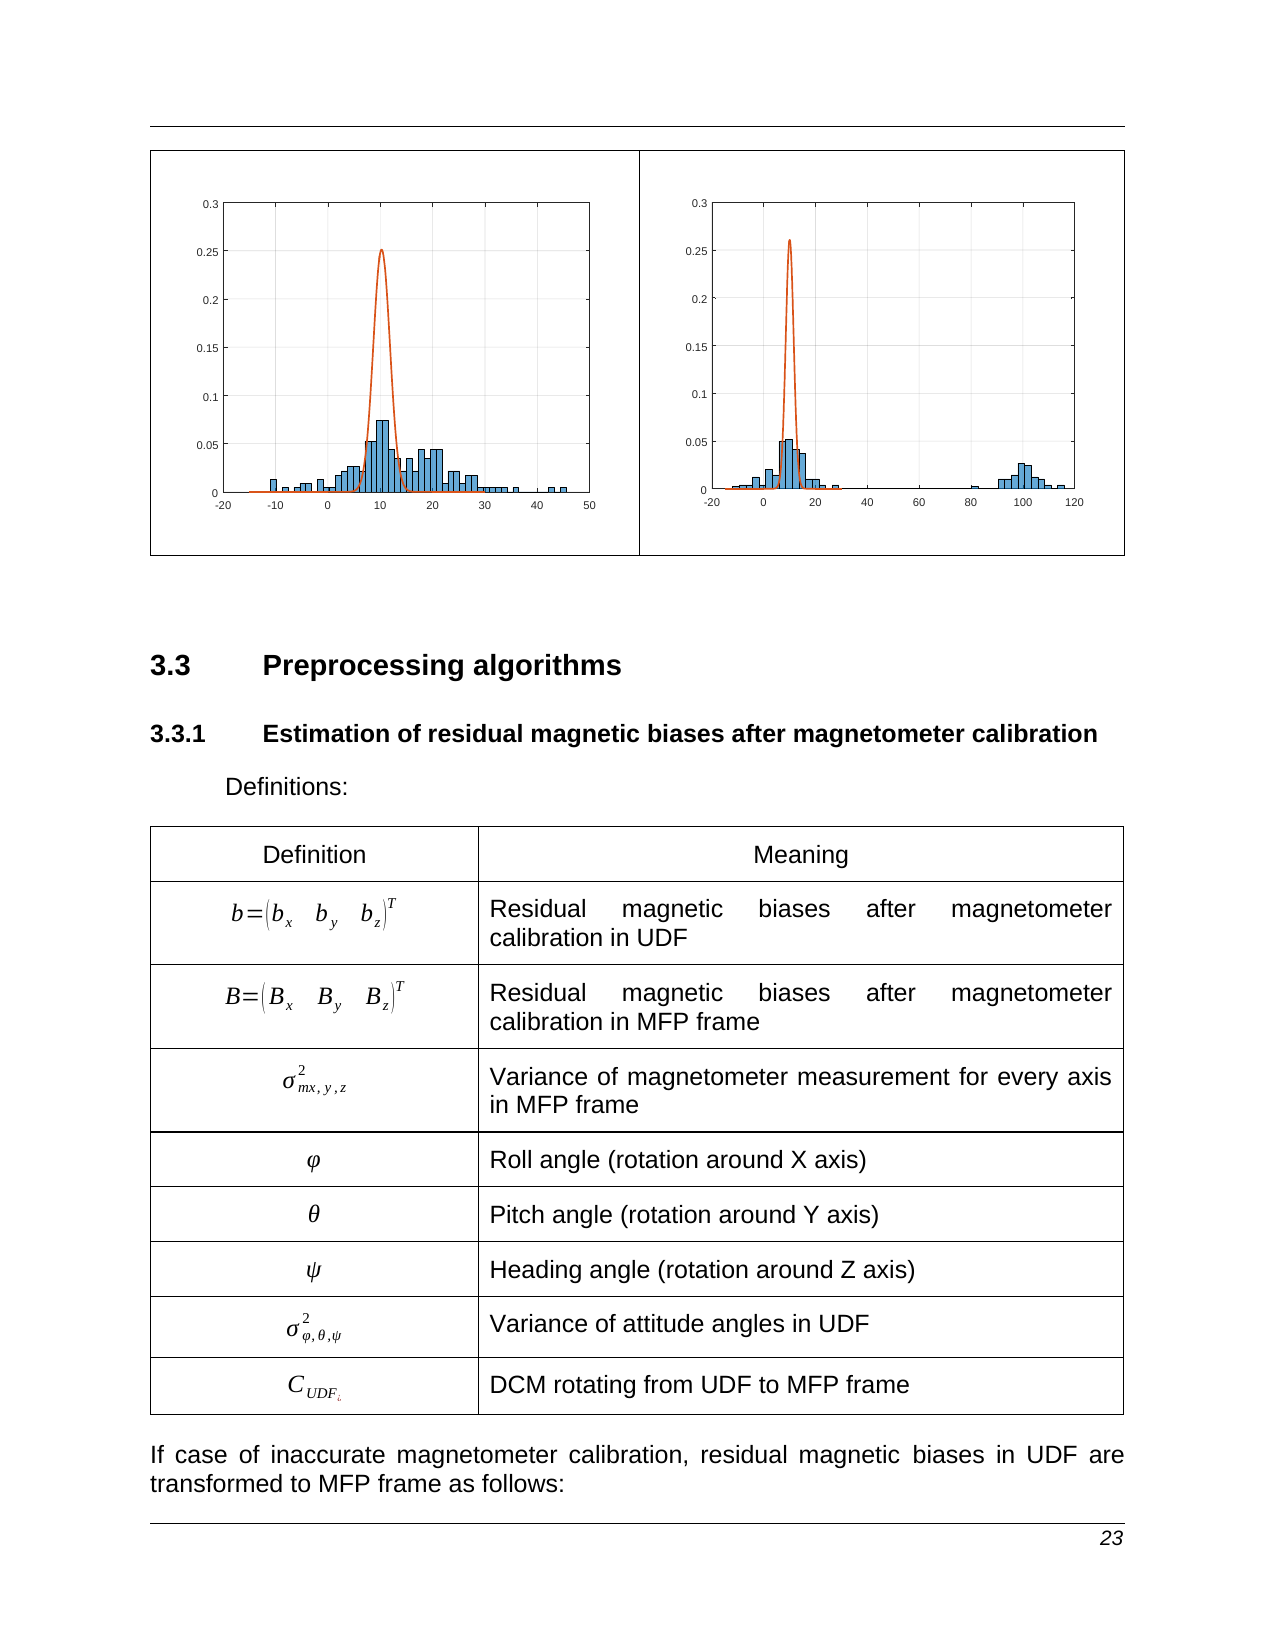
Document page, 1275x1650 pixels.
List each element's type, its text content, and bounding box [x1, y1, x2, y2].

table_cell [151, 1187, 478, 1241]
table_cell Heading angle (rotation around Z axis) [479, 1242, 1123, 1296]
table_header Definition [151, 827, 478, 881]
text If case of inaccurate magnetometer calibration, residual magnetic biases in UDF are transformed to MFP frame as follows: [150, 1440, 1125, 1498]
table_cell [640, 151, 1124, 555]
list Definitions: [225, 772, 1125, 801]
table_cell Variance of attitude angles in UDF [479, 1297, 1123, 1357]
table_cell [151, 1358, 478, 1414]
table_cell [151, 151, 639, 555]
table_cell [151, 1297, 478, 1357]
table_cell [151, 1049, 478, 1131]
table_cell [151, 965, 478, 1048]
subtitle Estimation of residual magnetic biases after magnetometer calibration [150, 718, 1125, 747]
table_cell Roll angle (rotation around X axis) [479, 1133, 1123, 1186]
table_cell Residual magnetic biases after magnetometer calibration in UDF [479, 882, 1123, 964]
subtitle Preprocessing algorithms [150, 647, 1125, 681]
table_cell [151, 1242, 478, 1296]
table_header Meaning [479, 827, 1123, 881]
table_cell [151, 1133, 478, 1186]
table_cell Variance of magnetometer measurement for every axis in MFP frame [479, 1049, 1123, 1131]
table_cell Residual magnetic biases after magnetometer calibration in MFP frame [479, 965, 1123, 1048]
table_cell [151, 882, 478, 964]
table_cell DCM rotating from UDF to MFP frame [479, 1358, 1123, 1414]
table_cell Pitch angle (rotation around Y axis) [479, 1187, 1123, 1241]
